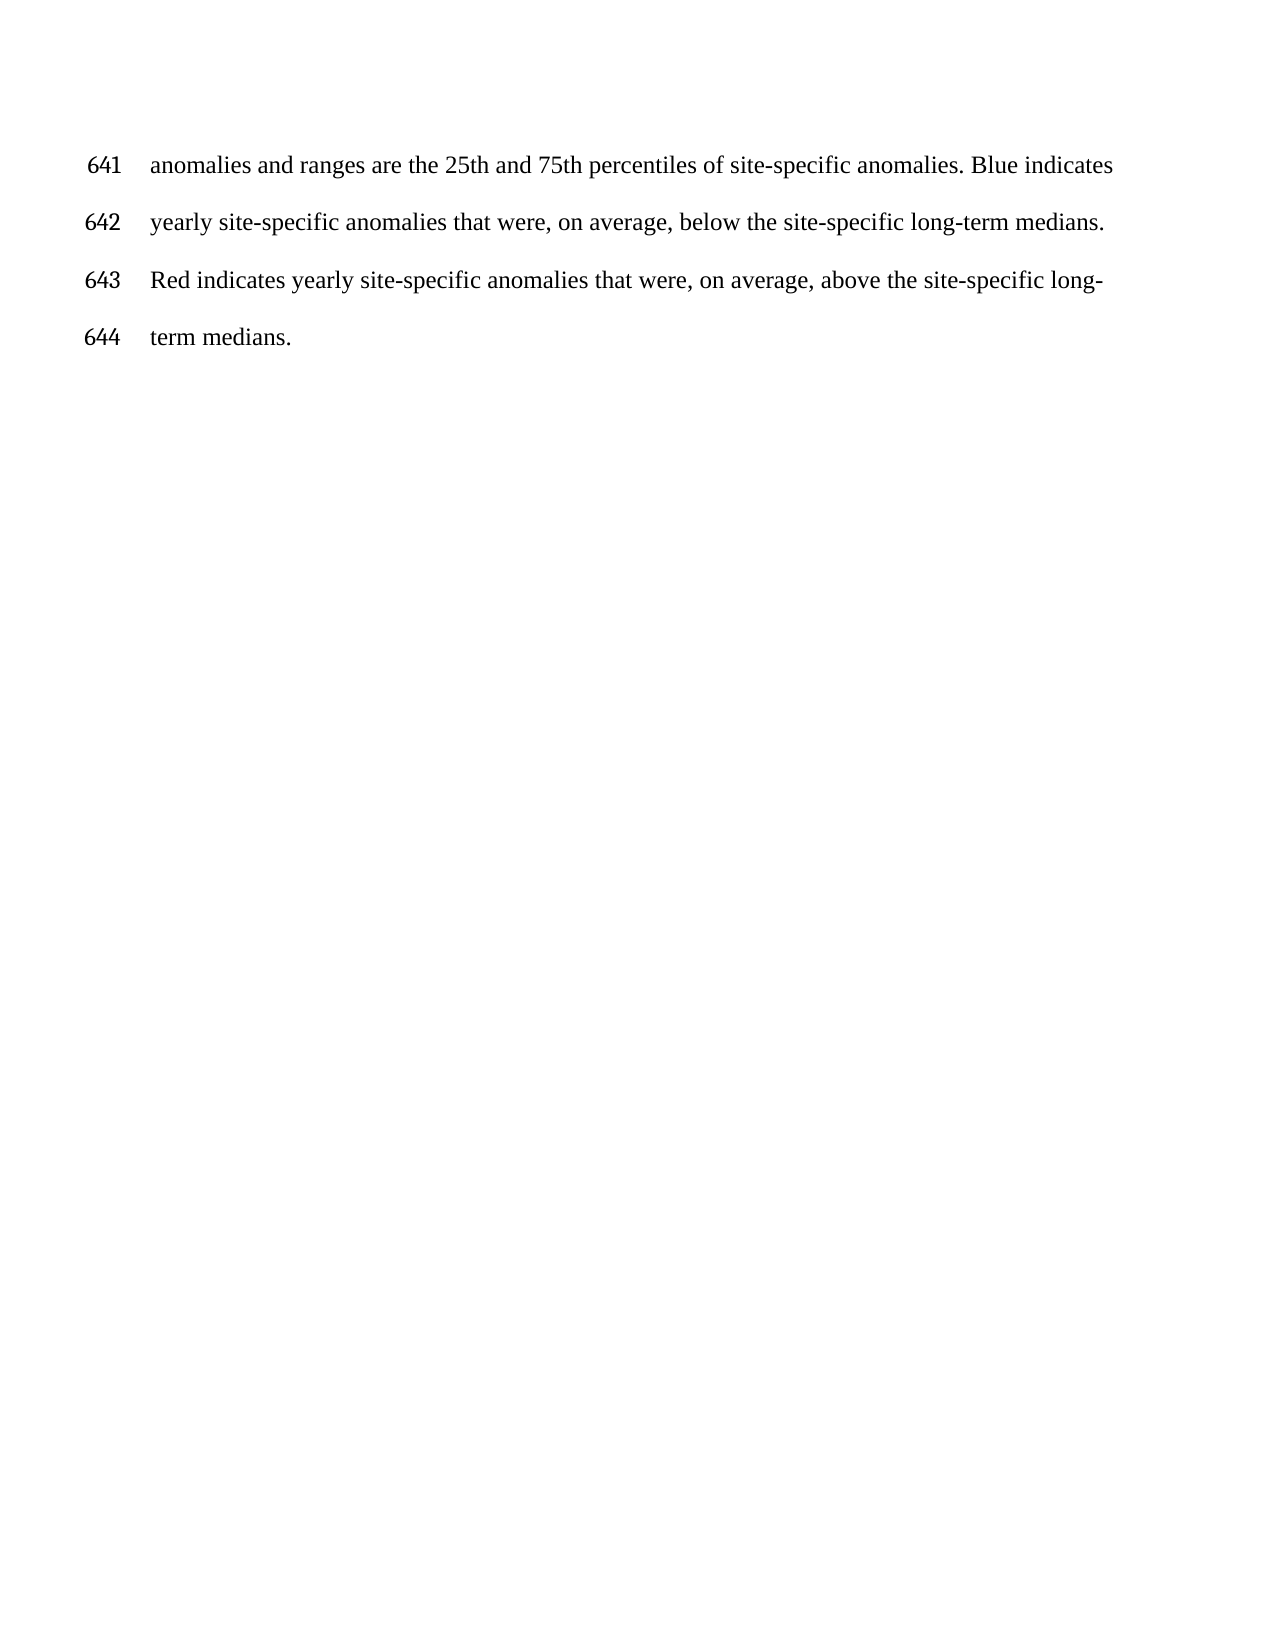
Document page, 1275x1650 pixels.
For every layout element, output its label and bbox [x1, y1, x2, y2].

text [150, 150, 1125, 351]
